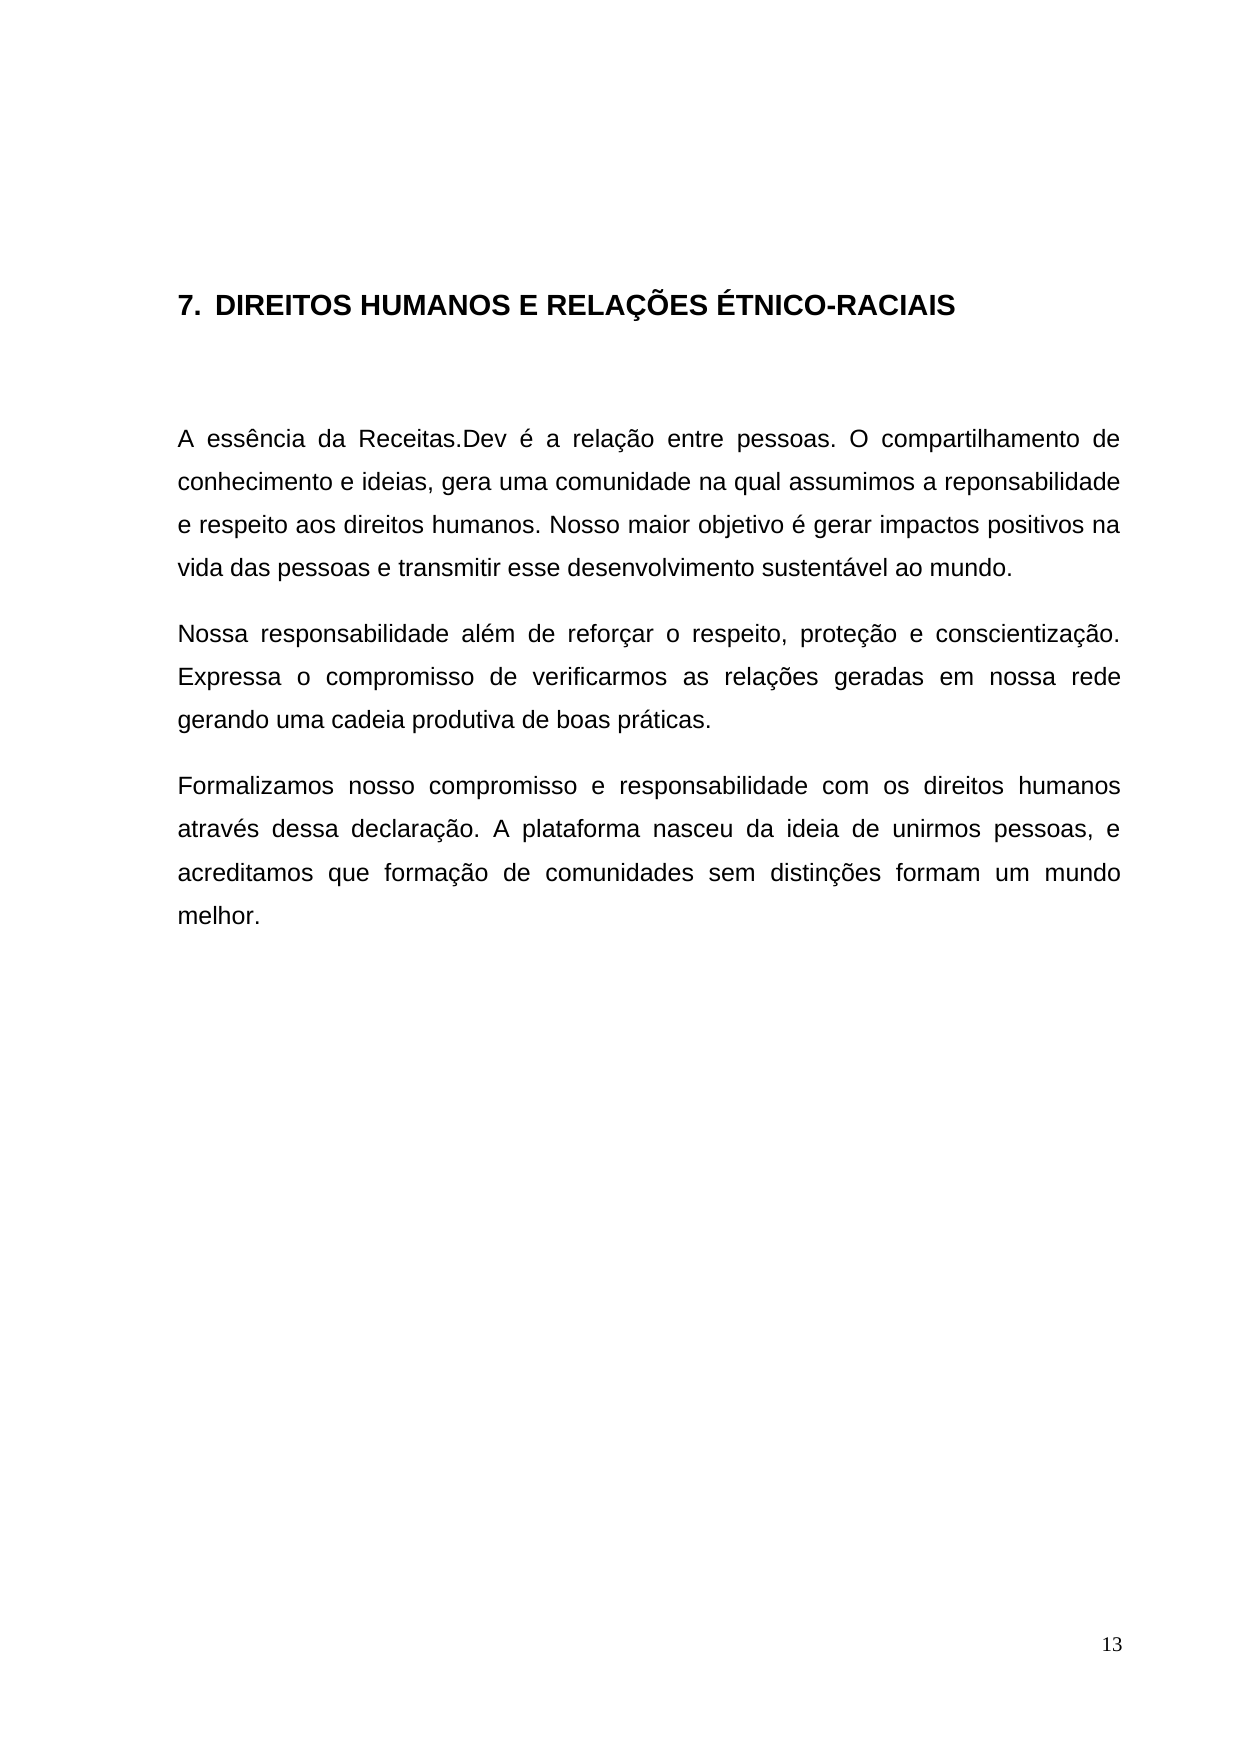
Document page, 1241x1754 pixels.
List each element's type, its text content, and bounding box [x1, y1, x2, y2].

text Formalizamos nosso compromisso e responsabilidade com os direitos humanos através dessa declaração. A plataforma nasceu da ideia de unirmos pessoas, e acreditamos que formação de comunidades sem distinções formam um mundo melhor. [177, 771, 1122, 929]
subtitle DIREITOS HUMANOS E RELAÇÕES ÉTNICO-RACIAIS [177, 288, 1122, 322]
text Nossa responsabilidade além de reforçar o respeito, proteção e conscientização. Expressa o compromisso de verificarmos as relações geradas em nossa rede gerando uma cadeia produtiva de boas práticas. [177, 619, 1122, 734]
text A essência da Receitas.Dev é a relação entre pessoas. O compartilhamento de conhecimento e ideias, gera uma comunidade na qual assumimos a reponsabilidade e respeito aos direitos humanos. Nosso maior objetivo é gerar impactos positivos na vida das pessoas e transmitir esse desenvolvimento sustentável ao mundo. [177, 423, 1122, 582]
